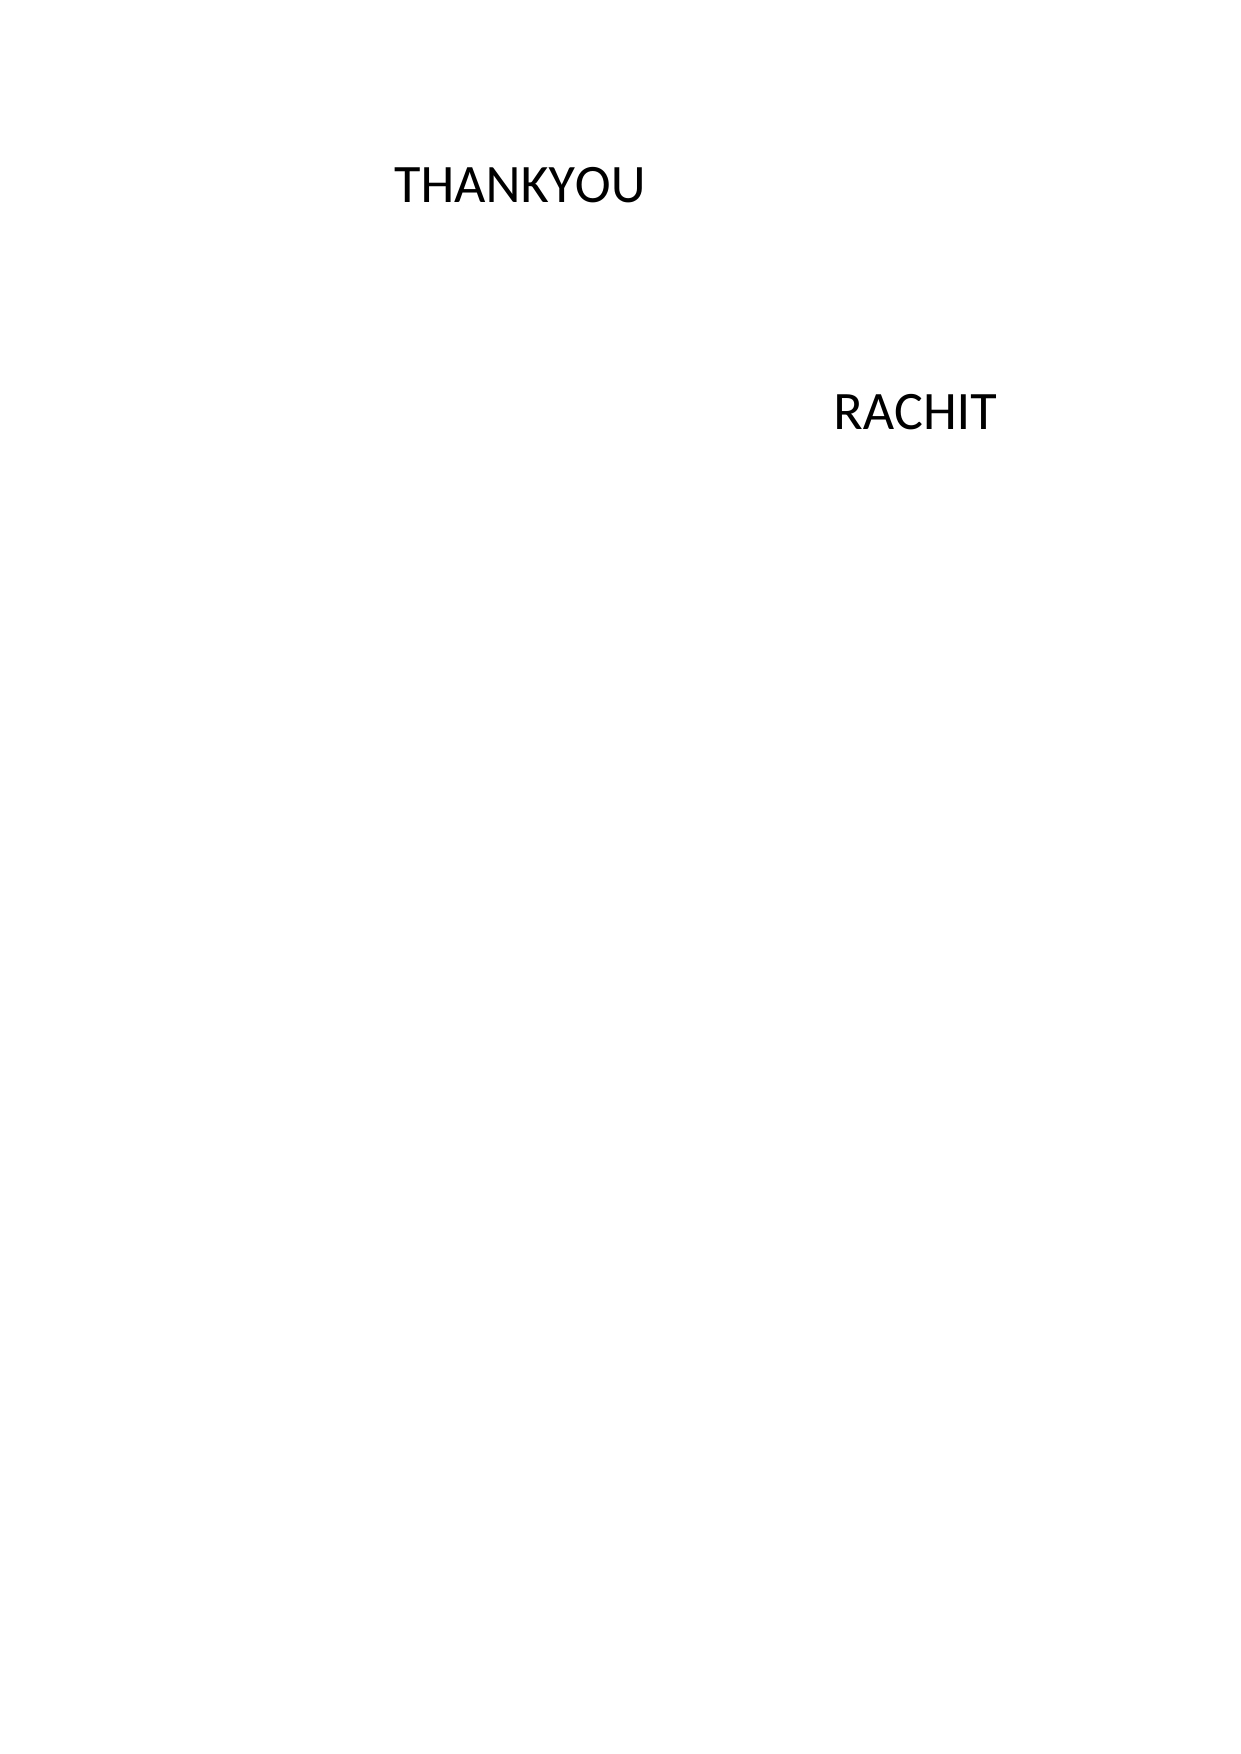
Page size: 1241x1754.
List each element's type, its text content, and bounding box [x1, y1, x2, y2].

text THANKYOU [150, 150, 1090, 216]
text RACHIT [150, 376, 1090, 443]
